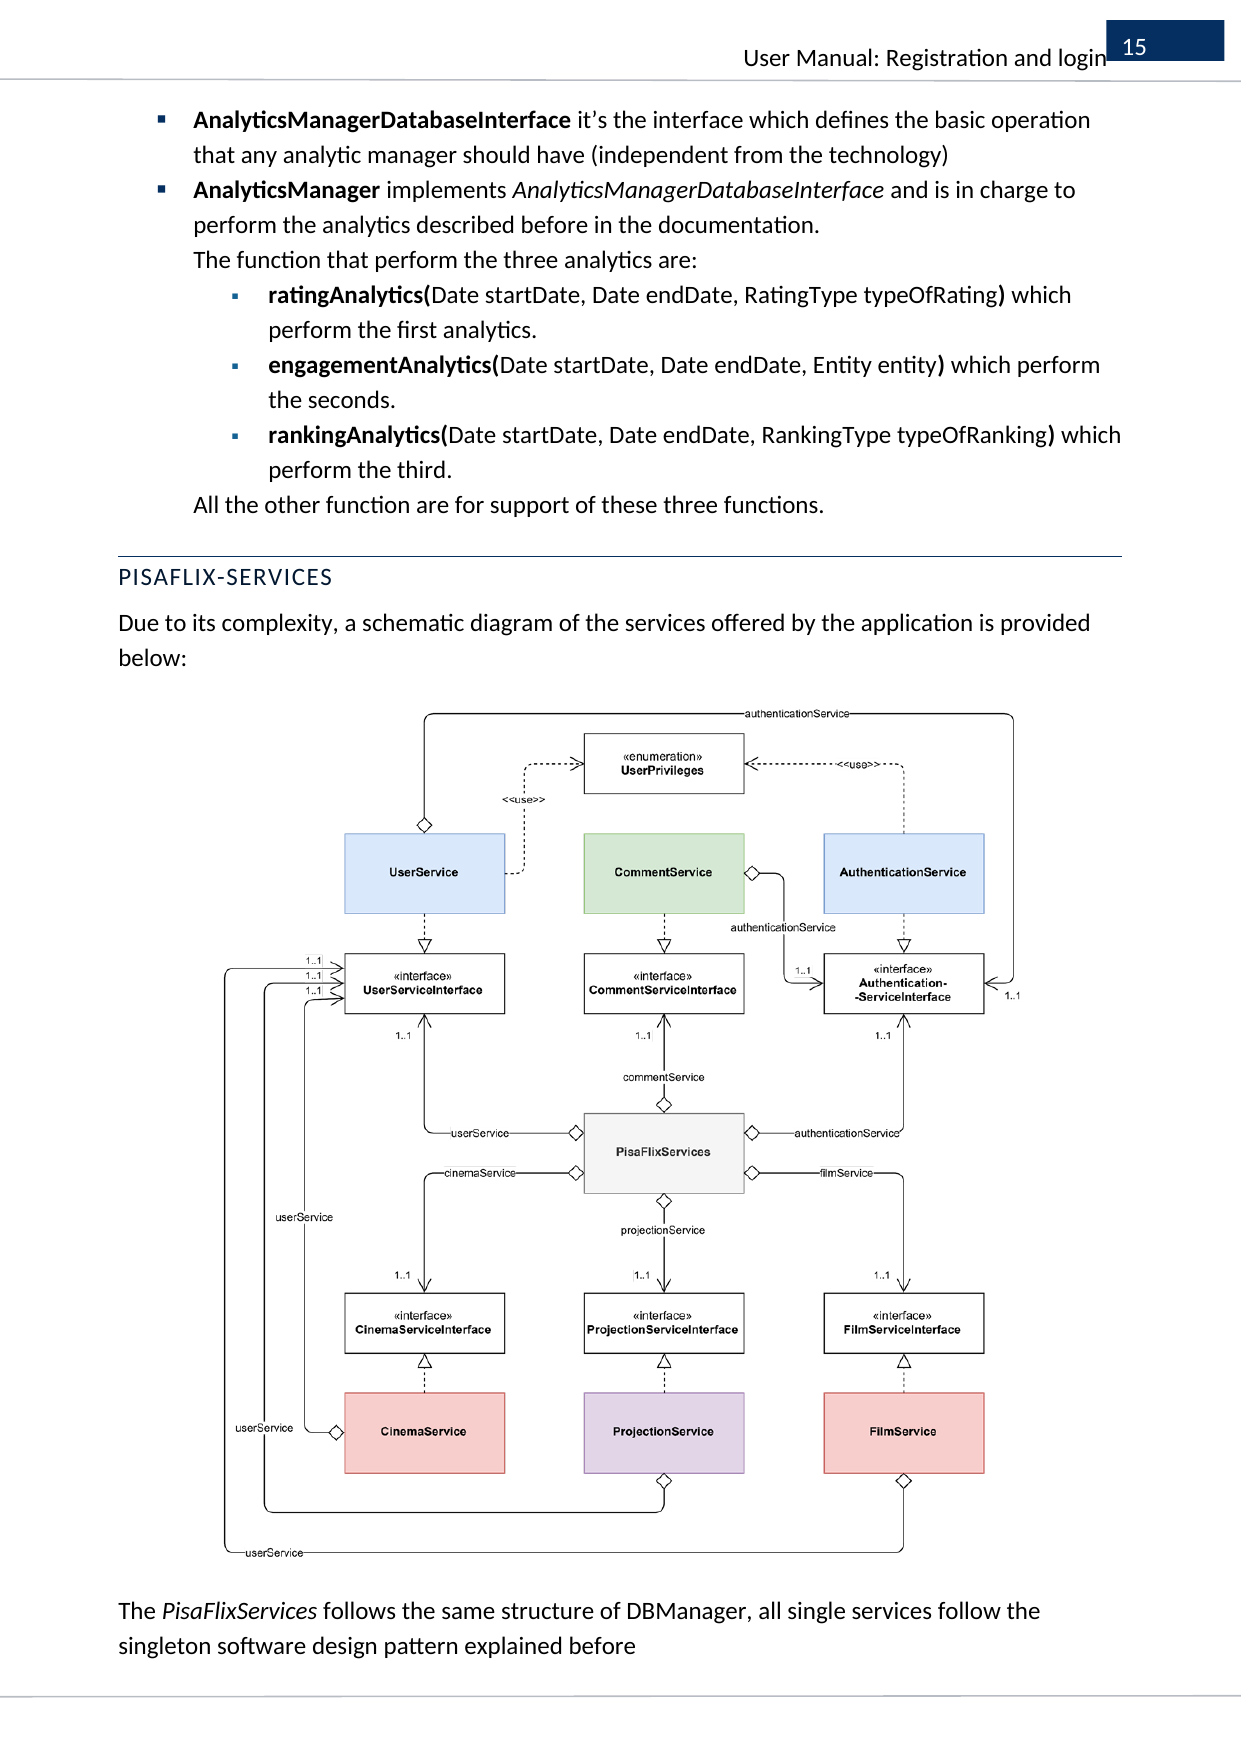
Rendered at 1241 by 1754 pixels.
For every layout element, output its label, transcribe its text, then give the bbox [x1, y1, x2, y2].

list rankingAnalytics(Date startDate, Date endDate, RankingType typeOfRanking) which perform the third. [231, 419, 1122, 485]
list ratingAnalytics(Date startDate, Date endDate, RatingType typeOfRating) which perform the first analytics. [231, 279, 1122, 345]
list AnalyticsManager implements AnalyticsManagerDatabaseInterface and is in charge to perform the analytics described before in the documentation. [156, 174, 1122, 240]
list All the other function are for support of these three functions. [193, 489, 1122, 520]
picture [208, 697, 1032, 1571]
list engagementAnalytics(Date startDate, Date endDate, Entity entity) which perform the seconds. [231, 349, 1122, 415]
text The PisaFlixServices follows the same structure of DBManager, all single services follow the singleton software design pattern explained before [118, 1596, 1122, 1661]
text Due to its complexity, a schematic diagram of the services offered by the application is provided below: [118, 607, 1122, 672]
list The function that perform the three analytics are: [193, 244, 1122, 275]
subtitle PisaFlix-Services [118, 557, 1122, 592]
list AnalyticsManagerDatabaseInterface it’s the interface which defines the basic operation that any analytic manager should have (independent from the technology) [156, 104, 1122, 170]
